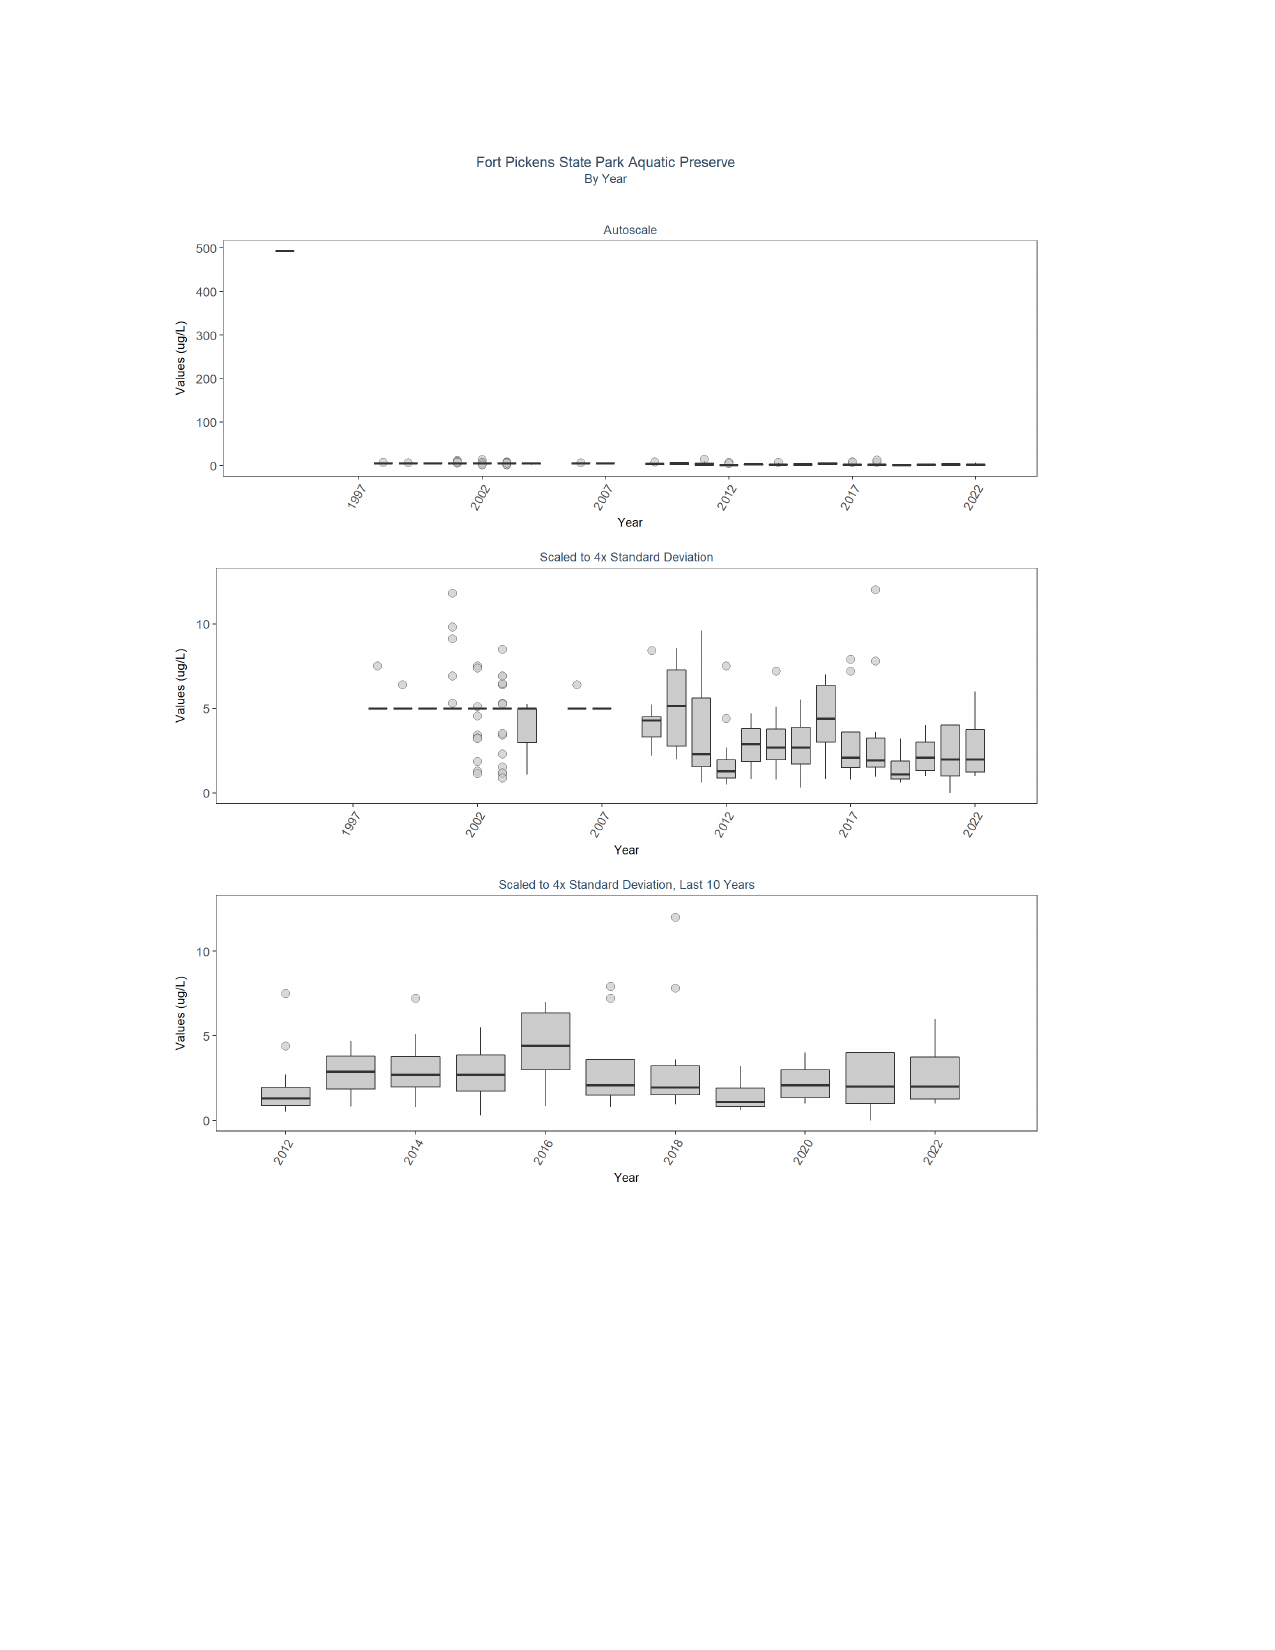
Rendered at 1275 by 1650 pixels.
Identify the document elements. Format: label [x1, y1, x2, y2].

picture [168, 150, 1044, 1200]
